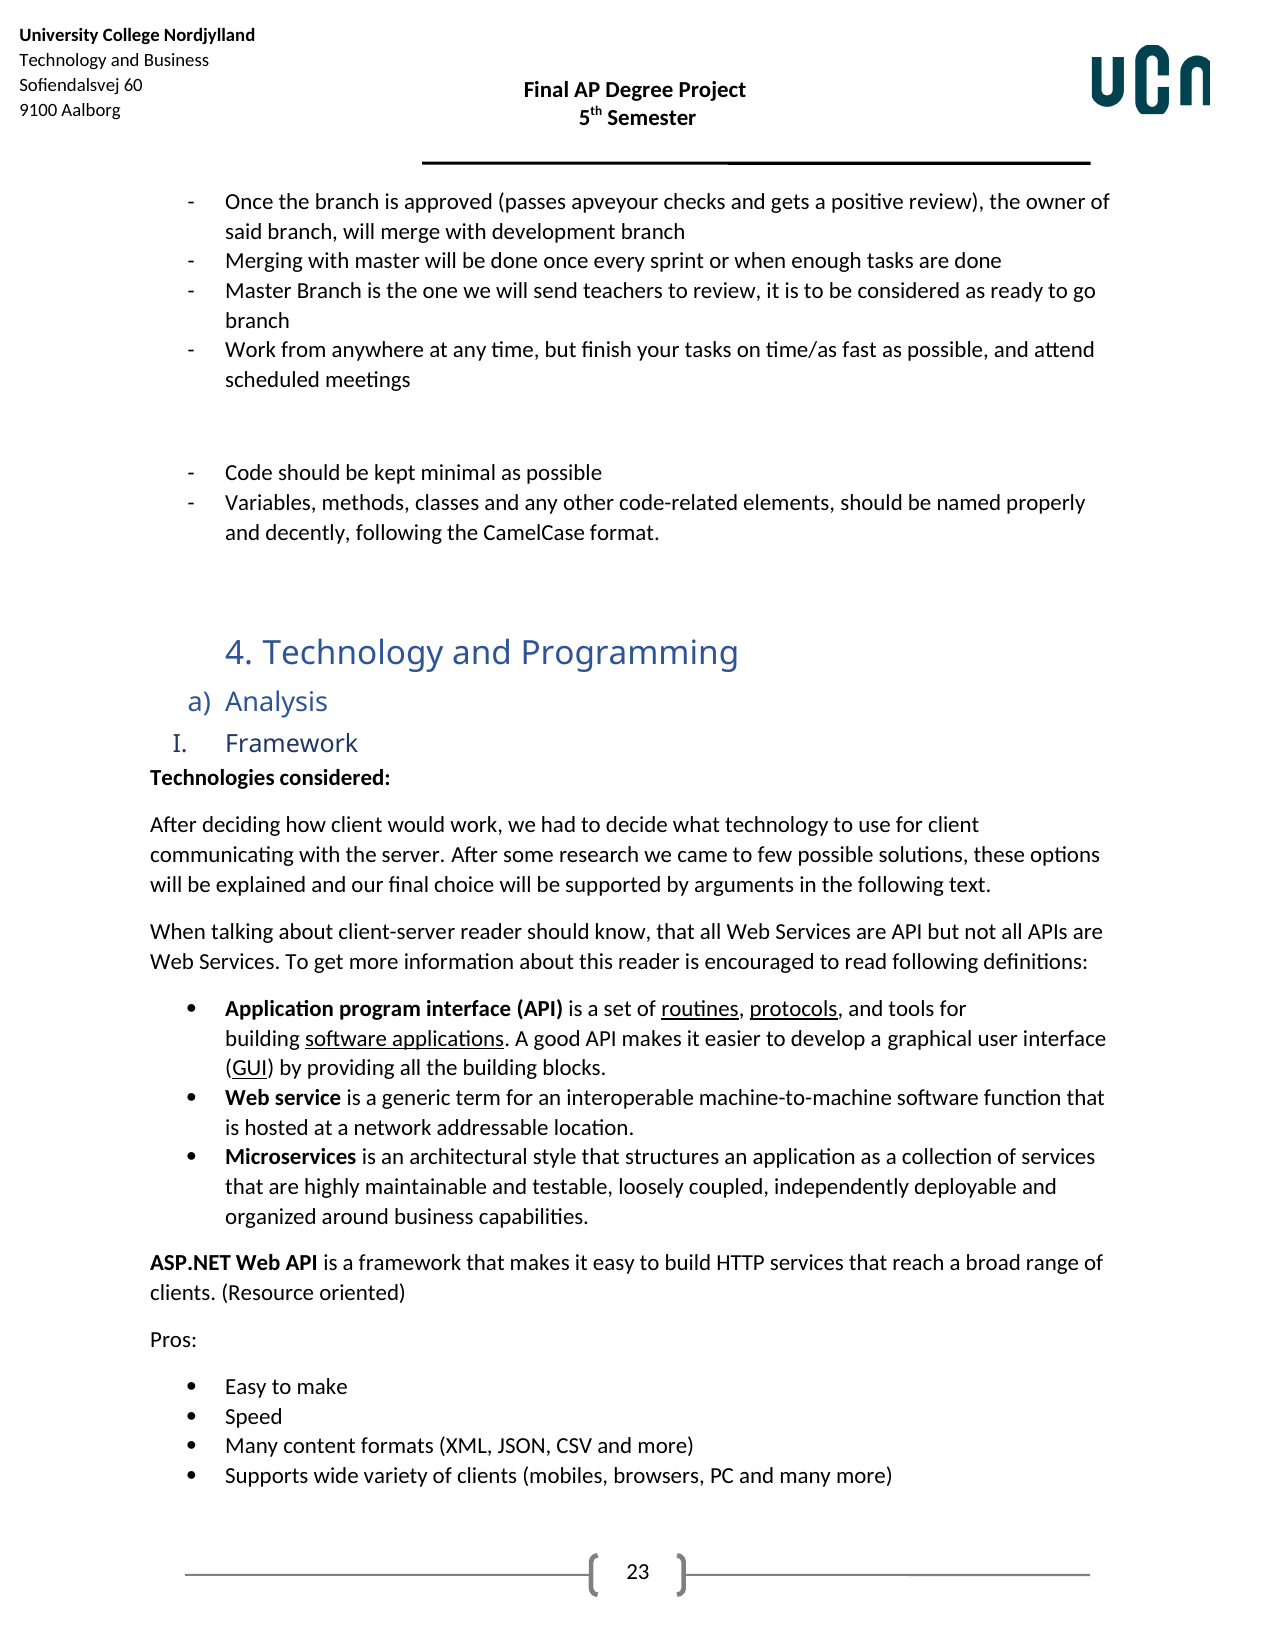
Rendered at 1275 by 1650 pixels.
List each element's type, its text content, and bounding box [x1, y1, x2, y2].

list Speed [187, 1402, 1125, 1430]
list Code should be kept minimal as possible [187, 458, 1125, 486]
list Application program interface (API) is a set of routines, protocols, and tools for building software applications. A good API makes it easier to develop a graphical user interface (GUI) by providing all the building blocks. [187, 994, 1125, 1081]
list Variables, methods, classes and any other code-related elements, should be named properly and decently, following the CamelCase format. [187, 488, 1125, 546]
list Microservices is an architectural style that structures an application as a collection of services that are highly maintainable and testable, loosely coupled, independently deployable and organized around business capabilities. [187, 1142, 1125, 1230]
text Technologies considered: [150, 763, 1125, 791]
text Pros: [150, 1325, 1125, 1353]
list Many content formats (XML, JSON, CSV and more) [187, 1432, 1125, 1459]
list Once the branch is approved (passes apveyour checks and gets a positive review), the owner of said branch, will merge with development branch [187, 187, 1125, 245]
subtitle Technology and Programming [225, 629, 1125, 674]
text After deciding how client would work, we had to decide what technology to use for client communicating with the server. After some research we came to few possible solutions, these options will be explained and our final choice will be supported by arguments in the following text. [150, 810, 1125, 898]
text ASP.NET Web API is a framework that makes it easy to build HTTP services that reach a broad range of clients. (Resource oriented) [150, 1248, 1125, 1306]
list Supports wide variety of clients (mobiles, browsers, PC and many more) [187, 1461, 1125, 1489]
subtitle Analysis [187, 682, 1125, 719]
list Easy to make [187, 1372, 1125, 1400]
text When talking about client-server reader should know, that all Web Services are API but not all APIs are Web Services. To get more information about this reader is encouraged to read following definitions: [150, 917, 1125, 975]
list Work from anywhere at any time, but finish your tasks on time/as fast as possible, and attend scheduled meetings [187, 336, 1125, 393]
list Merging with master will be done once every sprint or when enough tasks are done [187, 246, 1125, 274]
subtitle Framework [187, 726, 1125, 760]
list Web service is a generic term for an interoperable machine-to-machine software function that is hosted at a network addressable location. [187, 1083, 1125, 1141]
picture [1091, 45, 1210, 114]
list Master Branch is the one we will send teachers to review, it is to be considered as ready to go branch [187, 276, 1125, 334]
